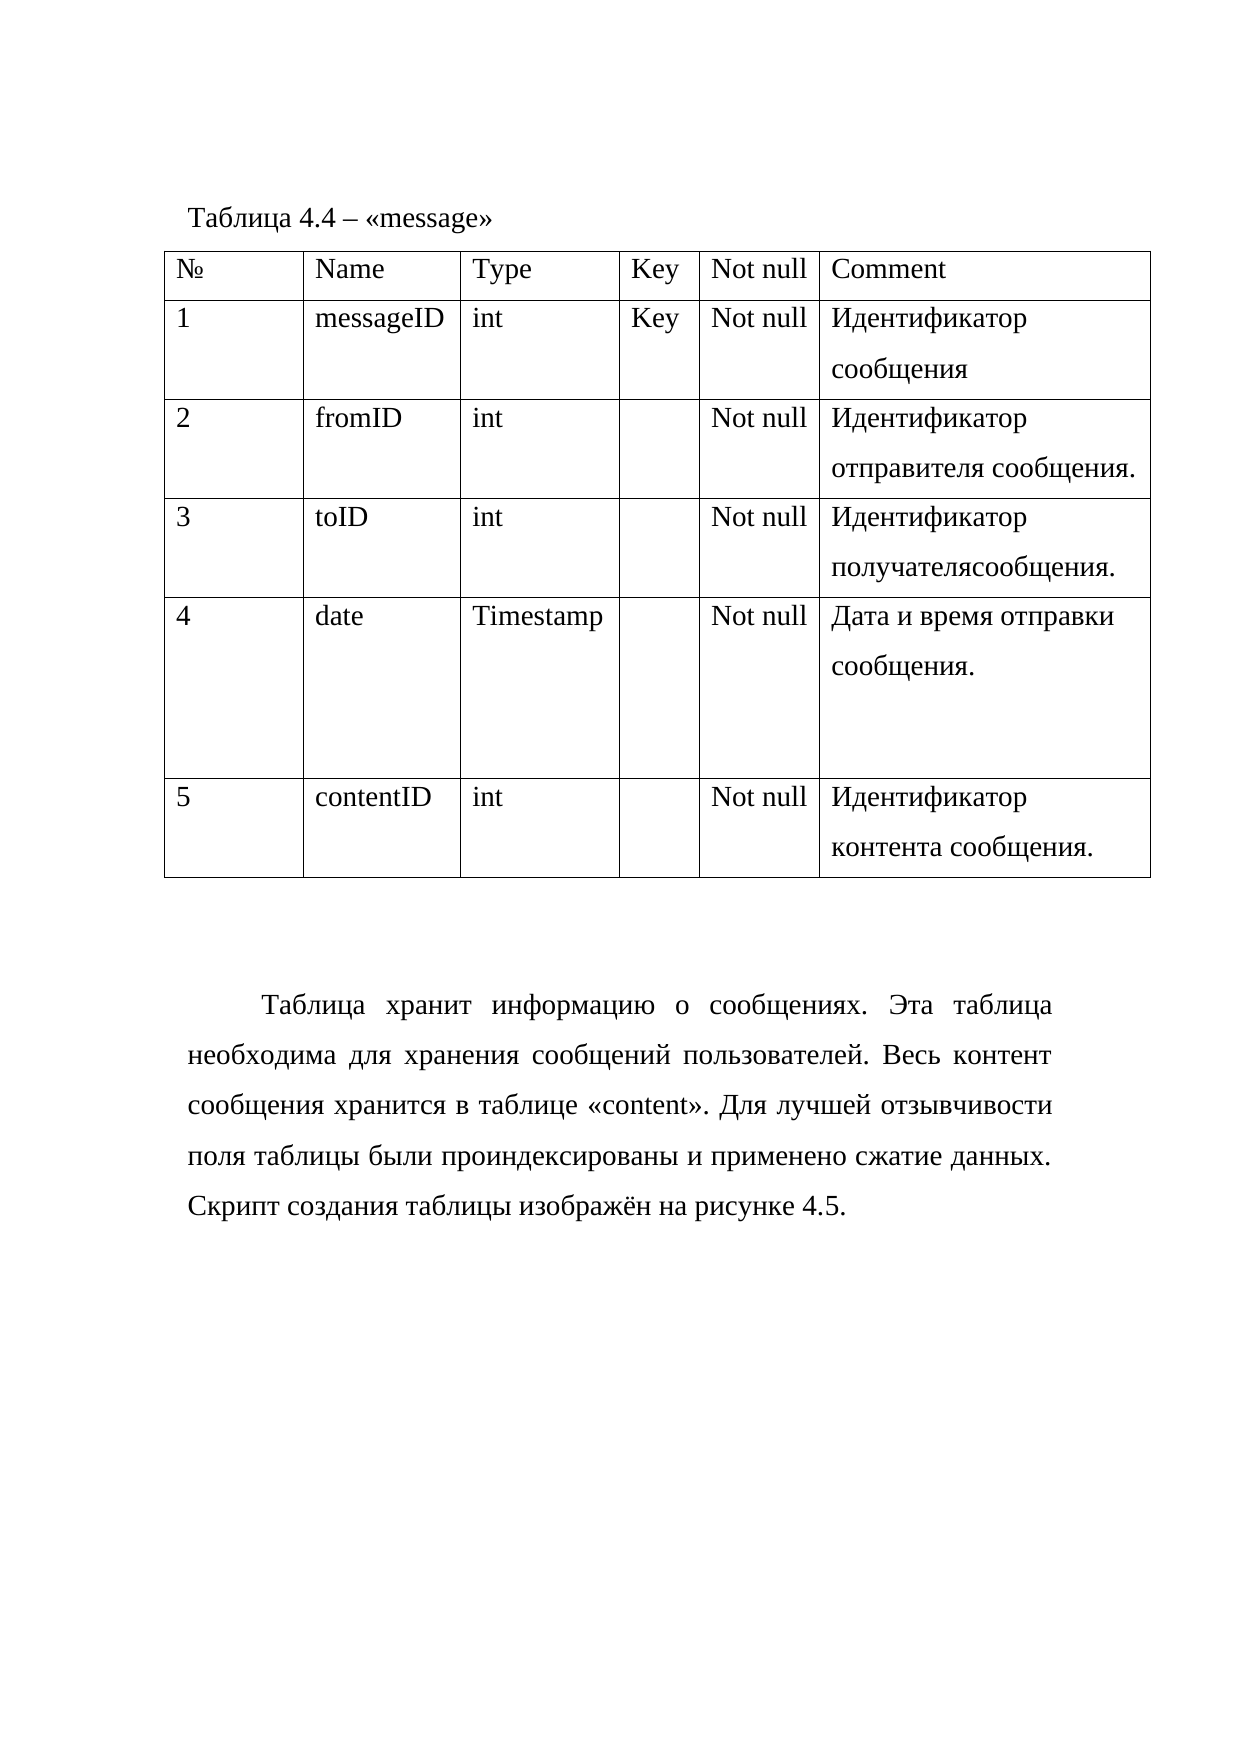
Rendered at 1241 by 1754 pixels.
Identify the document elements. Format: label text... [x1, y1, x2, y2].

table_header Type [461, 252, 619, 299]
table_cell int [461, 779, 619, 877]
table_cell messageID [304, 301, 460, 399]
table_cell Not null [700, 499, 819, 597]
table_cell Not null [700, 598, 819, 778]
table_cell 1 [165, 301, 303, 399]
table_cell Key [620, 301, 699, 399]
table_cell date [304, 598, 460, 778]
text Таблица 4.4 – «message» [187, 200, 1053, 234]
table_cell Timestamp [461, 598, 619, 778]
table_cell contentID [304, 779, 460, 877]
table_cell Идентификатор получателясообщения. [820, 499, 1150, 597]
table_header Key [620, 252, 699, 299]
table_header Name [304, 252, 460, 299]
table_cell Дата и время отправки сообщения. [820, 598, 1150, 778]
table_cell [620, 598, 699, 778]
table_cell 3 [165, 499, 303, 597]
table_cell [620, 499, 699, 597]
table_cell Идентификатор контента сообщения. [820, 779, 1150, 877]
table_cell fromID [304, 400, 460, 498]
table_header № [165, 252, 303, 299]
table_cell Идентификатор отправителя сообщения. [820, 400, 1150, 498]
table_cell 5 [165, 779, 303, 877]
table_cell [620, 779, 699, 877]
table_cell Идентификатор сообщения [820, 301, 1150, 399]
table_header Not null [700, 252, 819, 299]
table_cell [620, 400, 699, 498]
table_cell Not null [700, 779, 819, 877]
table_header Comment [820, 252, 1150, 299]
table_cell 2 [165, 400, 303, 498]
table_cell Not null [700, 400, 819, 498]
table_cell int [461, 400, 619, 498]
table_cell 4 [165, 598, 303, 778]
table_cell int [461, 301, 619, 399]
table_cell toID [304, 499, 460, 597]
table_cell int [461, 499, 619, 597]
list Таблица хранит информацию о сообщениях. Эта таблица необходима для хранения сообщений пользователей. Весь контент сообщения хранится в таблице «content». Для лучшей отзывчивости поля таблицы были проиндексированы и применено сжатие данных. Скрипт создания таблицы изображён на рисунке 4.5. [187, 987, 1053, 1222]
table_cell Not null [700, 301, 819, 399]
